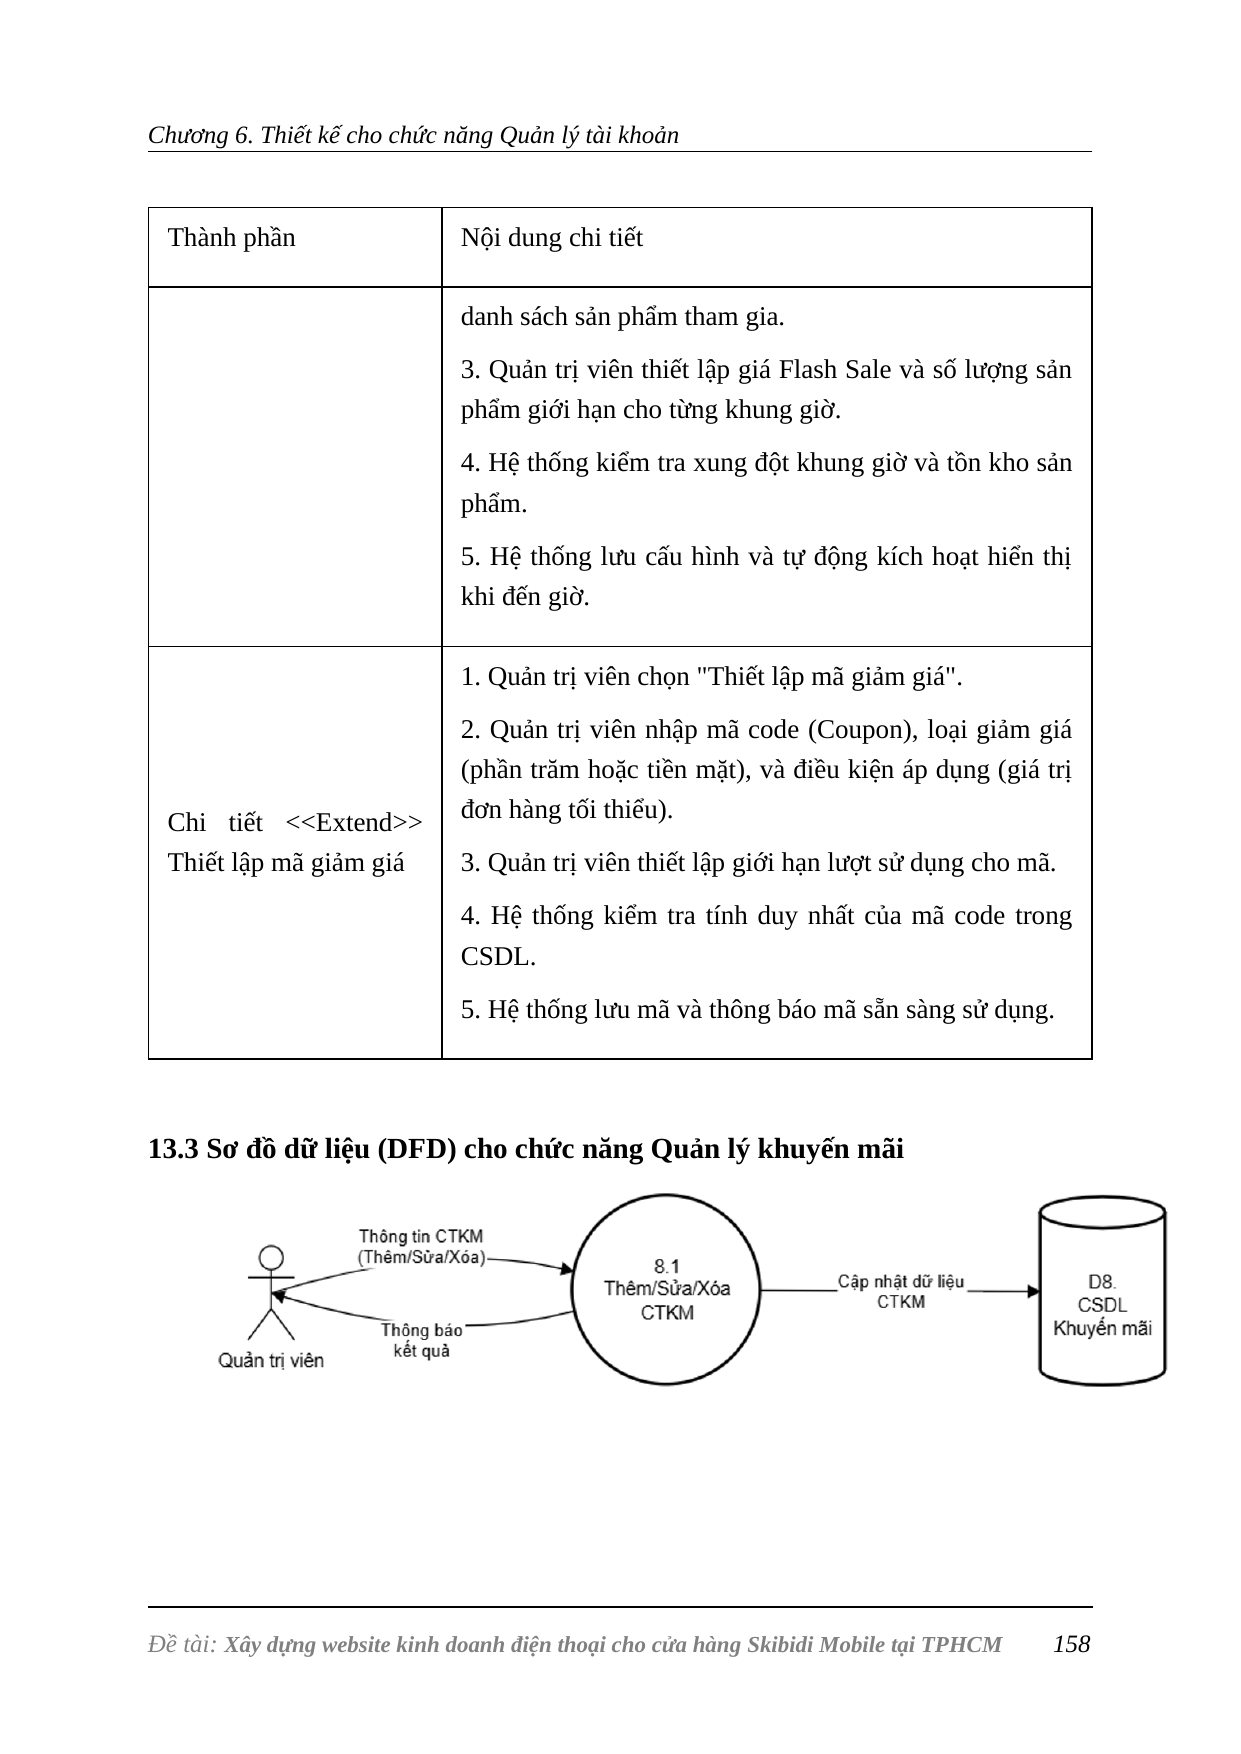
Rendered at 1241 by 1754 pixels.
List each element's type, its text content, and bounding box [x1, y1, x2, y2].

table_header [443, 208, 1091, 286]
subtitle Sơ đồ dữ liệu (DFD) cho chức năng Quản lý khuyến mãi [148, 1122, 1092, 1168]
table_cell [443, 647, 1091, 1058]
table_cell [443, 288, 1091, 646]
picture [206, 1193, 1181, 1412]
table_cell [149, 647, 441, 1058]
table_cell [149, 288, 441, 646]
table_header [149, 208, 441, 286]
